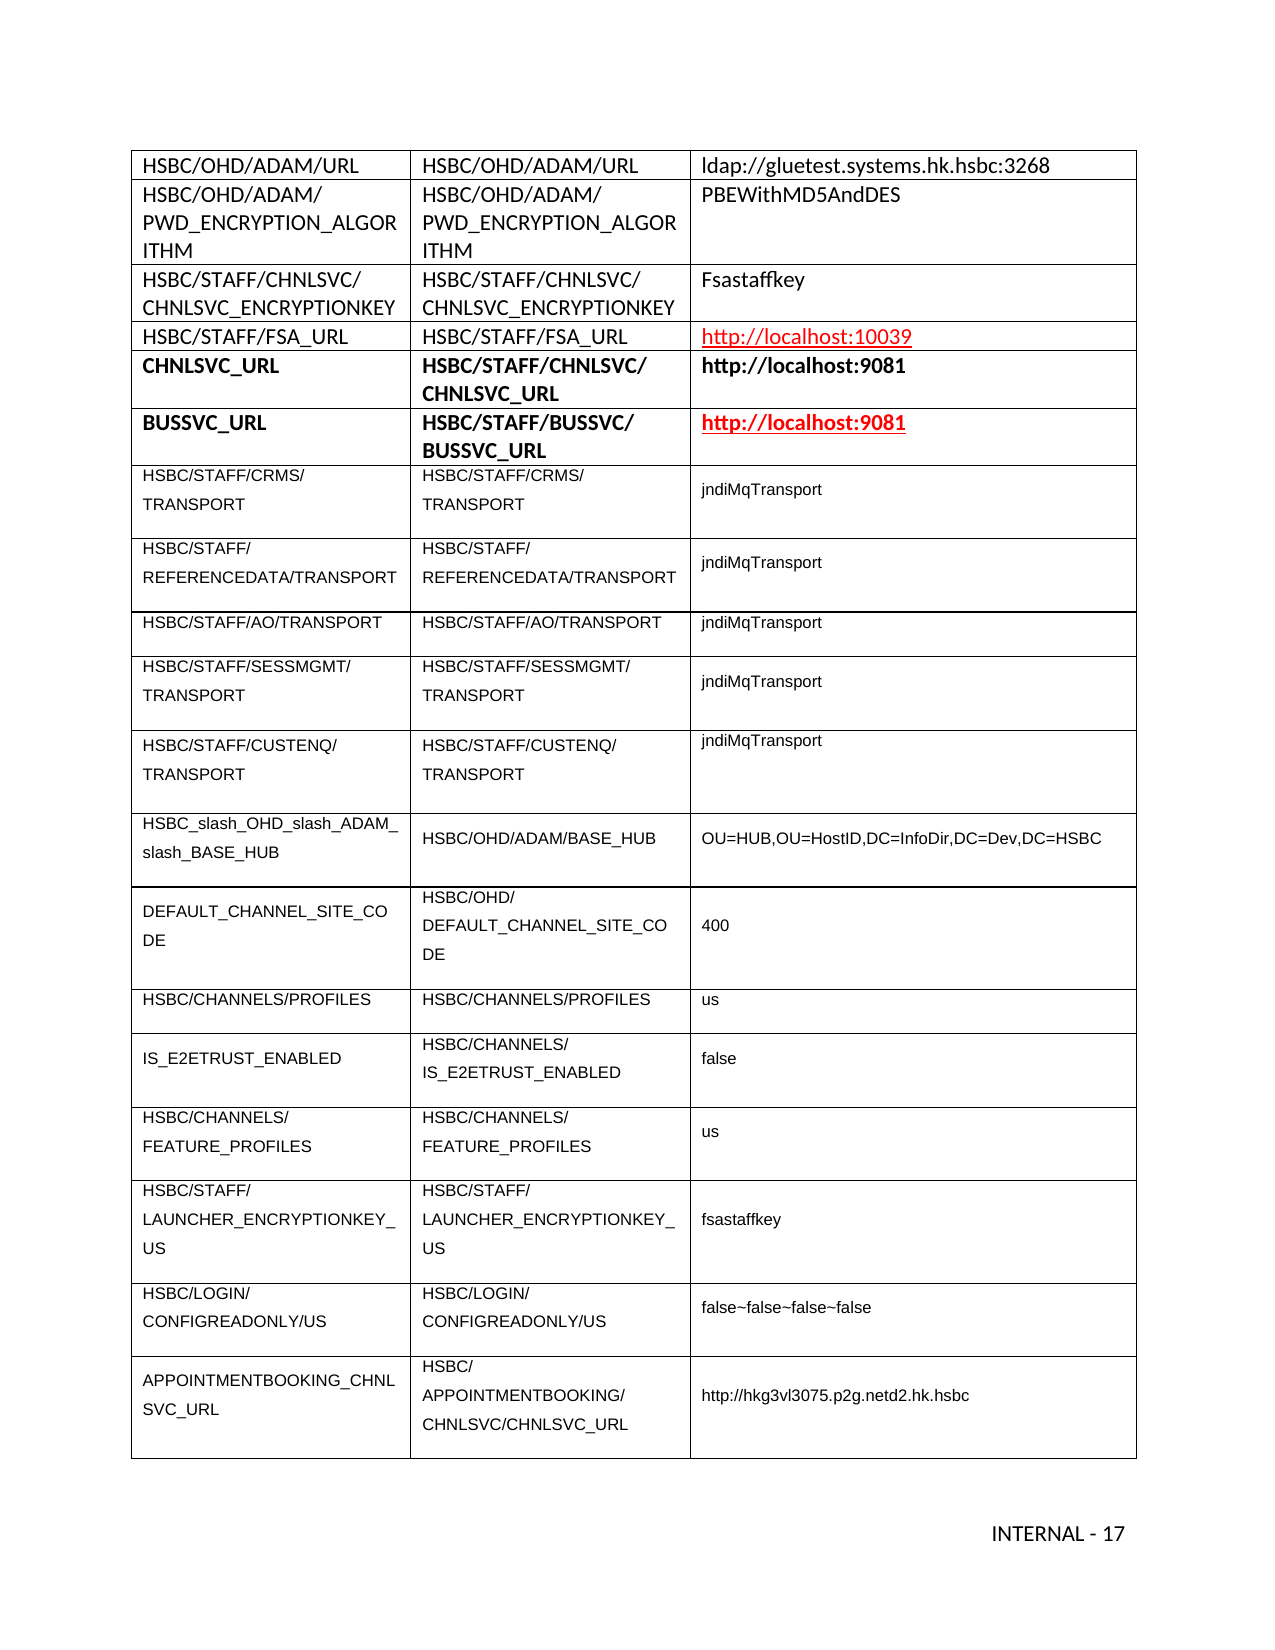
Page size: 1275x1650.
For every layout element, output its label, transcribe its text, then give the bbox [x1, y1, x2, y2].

table_cell 400 [691, 888, 1136, 989]
table_cell HSBC/OHD/ADAM/BASE_HUB [411, 814, 690, 886]
table_cell HSBC/LOGIN/CONFIGREADONLY/US [411, 1284, 690, 1356]
table_cell jndiMqTransport [691, 657, 1136, 729]
table_cell HSBC/OHD/ADAM/URL [132, 151, 410, 179]
table_cell jndiMqTransport [691, 731, 1136, 813]
table_cell false~false~false~false [691, 1284, 1136, 1356]
table_cell http://hkg3vl3075.p2g.netd2.hk.hsbc [691, 1357, 1136, 1458]
table_cell HSBC/STAFF/CRMS/TRANSPORT [411, 466, 690, 538]
table_cell us [691, 990, 1136, 1033]
table_cell HSBC/STAFF/LAUNCHER_ENCRYPTIONKEY_US [132, 1181, 410, 1282]
table_cell false [691, 1034, 1136, 1107]
table_cell ldap://gluetest.systems.hk.hsbc:3268 [691, 151, 1136, 179]
table_cell HSBC/CHANNELS/PROFILES [132, 990, 410, 1033]
table_cell HSBC/STAFF/SESSMGMT/TRANSPORT [411, 657, 690, 729]
table_cell HSBC/LOGIN/CONFIGREADONLY/US [132, 1284, 410, 1356]
table_cell HSBC/OHD/DEFAULT_CHANNEL_SITE_CODE [411, 888, 690, 989]
table_cell HSBC/STAFF/AO/TRANSPORT [411, 613, 690, 656]
table_cell APPOINTMENTBOOKING_CHNLSVC_URL [132, 1357, 410, 1458]
table_cell CHNLSVC_URL [132, 351, 410, 407]
table_cell http://localhost:9081 [691, 351, 1136, 407]
table_cell HSBC/CHANNELS/FEATURE_PROFILES [411, 1108, 690, 1180]
table_cell HSBC/CHANNELS/IS_E2ETRUST_ENABLED [411, 1034, 690, 1107]
table_cell HSBC/STAFF/CUSTENQ/TRANSPORT [132, 731, 410, 813]
table_cell HSBC/STAFF/FSA_URL [411, 322, 690, 350]
table_cell HSBC/CHANNELS/PROFILES [411, 990, 690, 1033]
table_cell HSBC/OHD/ADAM/PWD_ENCRYPTION_ALGORITHM [411, 180, 690, 264]
table_cell HSBC/OHD/ADAM/URL [411, 151, 690, 179]
table_cell DEFAULT_CHANNEL_SITE_CODE [132, 888, 410, 989]
table_cell HSBC/STAFF/CHNLSVC/CHNLSVC_URL [411, 351, 690, 407]
table_cell IS_E2ETRUST_ENABLED [132, 1034, 410, 1107]
table_cell jndiMqTransport [691, 466, 1136, 538]
table_cell HSBC/STAFF/REFERENCEDATA/TRANSPORT [132, 539, 410, 611]
table_cell Fsastaffkey [691, 265, 1136, 321]
table_cell HSBC/STAFF/CRMS/TRANSPORT [132, 466, 410, 538]
table_cell HSBC/STAFF/REFERENCEDATA/TRANSPORT [411, 539, 690, 611]
table_cell HSBC/STAFF/FSA_URL [132, 322, 410, 350]
table_cell fsastaffkey [691, 1181, 1136, 1282]
table_cell HSBC/STAFF/LAUNCHER_ENCRYPTIONKEY_US [411, 1181, 690, 1282]
table_cell http://localhost:9081 [691, 409, 1136, 464]
table_cell HSBC/APPOINTMENTBOOKING/CHNLSVC/CHNLSVC_URL [411, 1357, 690, 1458]
table_cell HSBC/OHD/ADAM/PWD_ENCRYPTION_ALGORITHM [132, 180, 410, 264]
table_cell HSBC/STAFF/CUSTENQ/TRANSPORT [411, 731, 690, 813]
table_cell BUSSVC_URL [132, 409, 410, 464]
table_cell HSBC/CHANNELS/FEATURE_PROFILES [132, 1108, 410, 1180]
table_cell HSBC/STAFF/AO/TRANSPORT [132, 613, 410, 656]
table_cell jndiMqTransport [691, 613, 1136, 656]
table_cell http://localhost:10039 [691, 322, 1136, 350]
table_cell HSBC_slash_OHD_slash_ADAM_slash_BASE_HUB [132, 814, 410, 886]
table_cell HSBC/STAFF/BUSSVC/BUSSVC_URL [411, 409, 690, 464]
table_cell OU=HUB,OU=HostID,DC=InfoDir,DC=Dev,DC=HSBC [691, 814, 1136, 886]
table_cell HSBC/STAFF/CHNLSVC/CHNLSVC_ENCRYPTIONKEY [132, 265, 410, 321]
table_cell HSBC/STAFF/SESSMGMT/TRANSPORT [132, 657, 410, 729]
table_cell us [691, 1108, 1136, 1180]
table_cell jndiMqTransport [691, 539, 1136, 611]
table_cell HSBC/STAFF/CHNLSVC/CHNLSVC_ENCRYPTIONKEY [411, 265, 690, 321]
table_cell PBEWithMD5AndDES [691, 180, 1136, 264]
